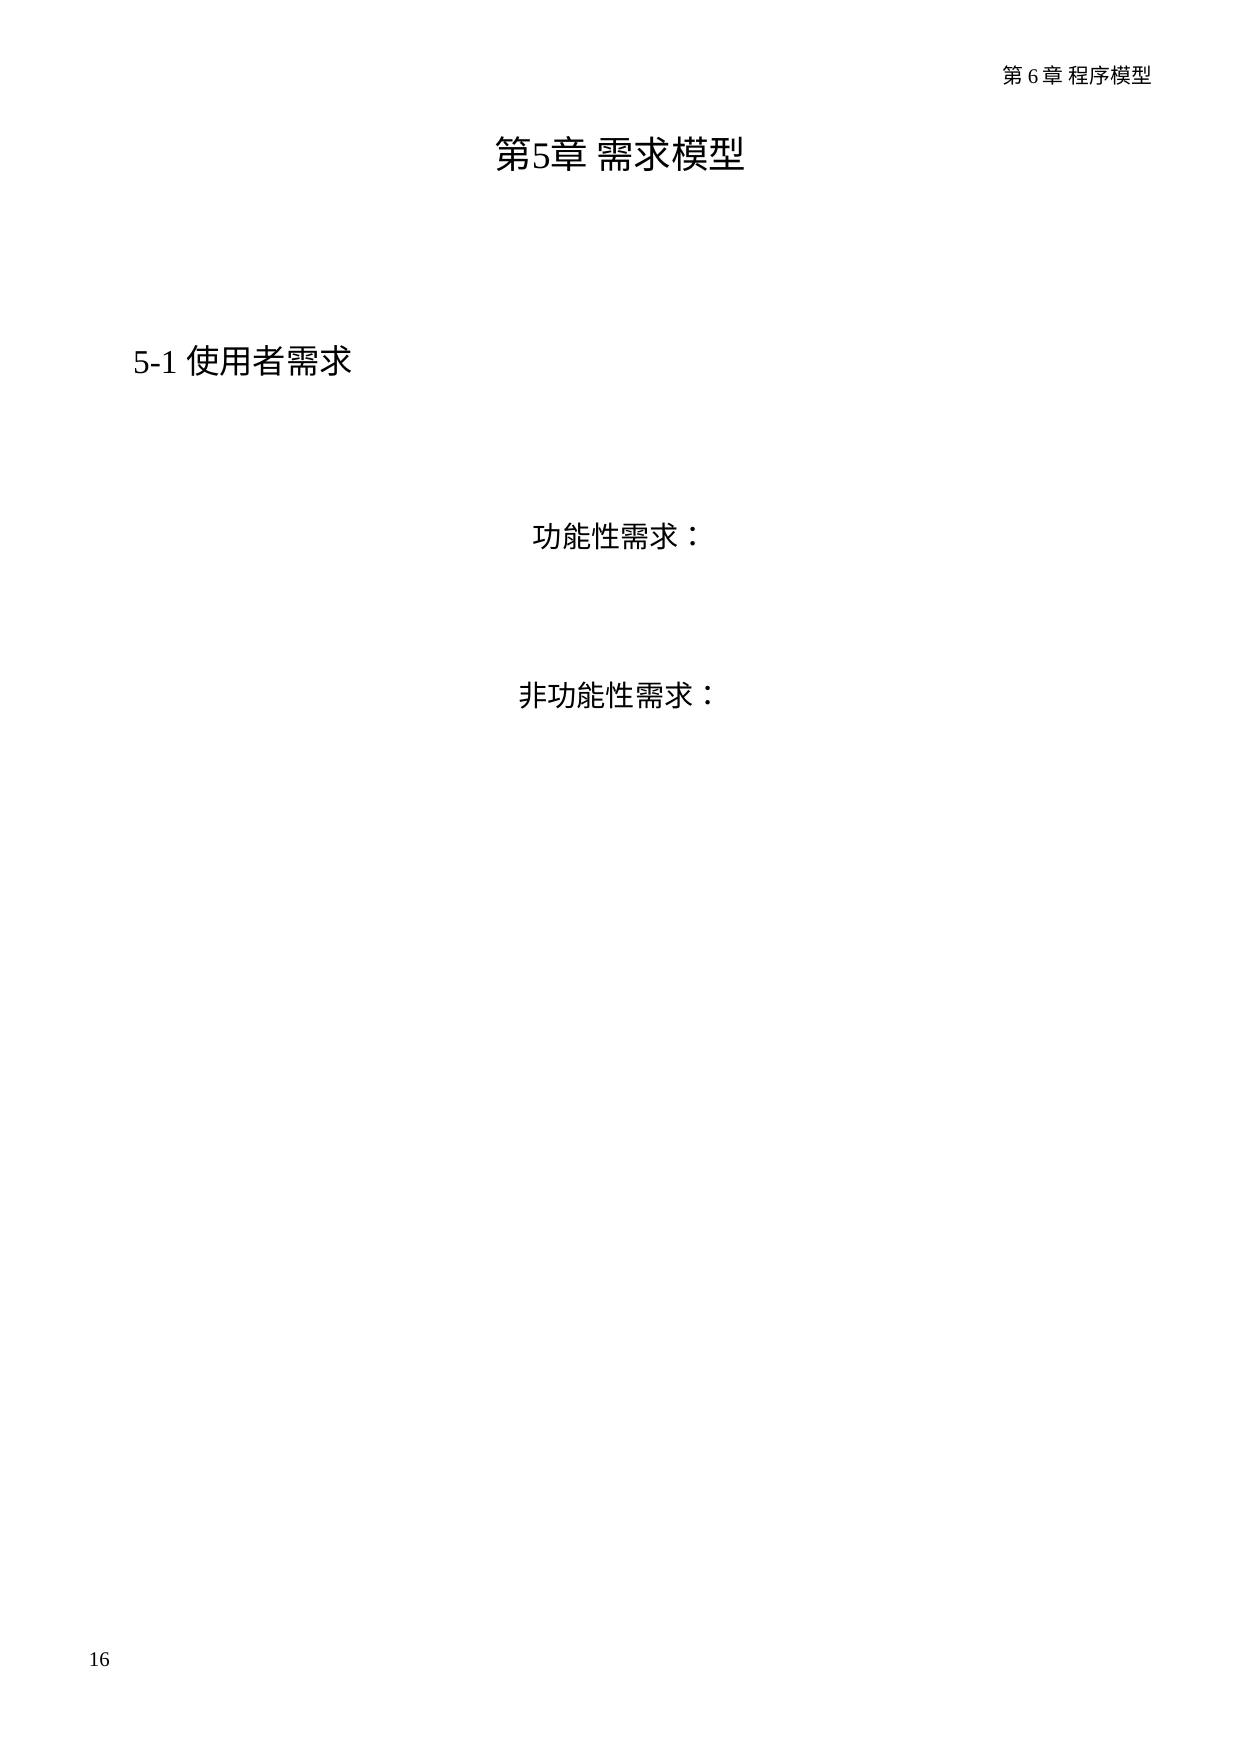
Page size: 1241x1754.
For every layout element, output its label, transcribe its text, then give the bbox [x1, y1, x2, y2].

subtitle 需求模型 [89, 113, 1152, 192]
text 非功能性需求： [89, 654, 1152, 733]
subtitle 使用者需求 [133, 319, 1152, 399]
text 功能性需求： [89, 495, 1152, 575]
